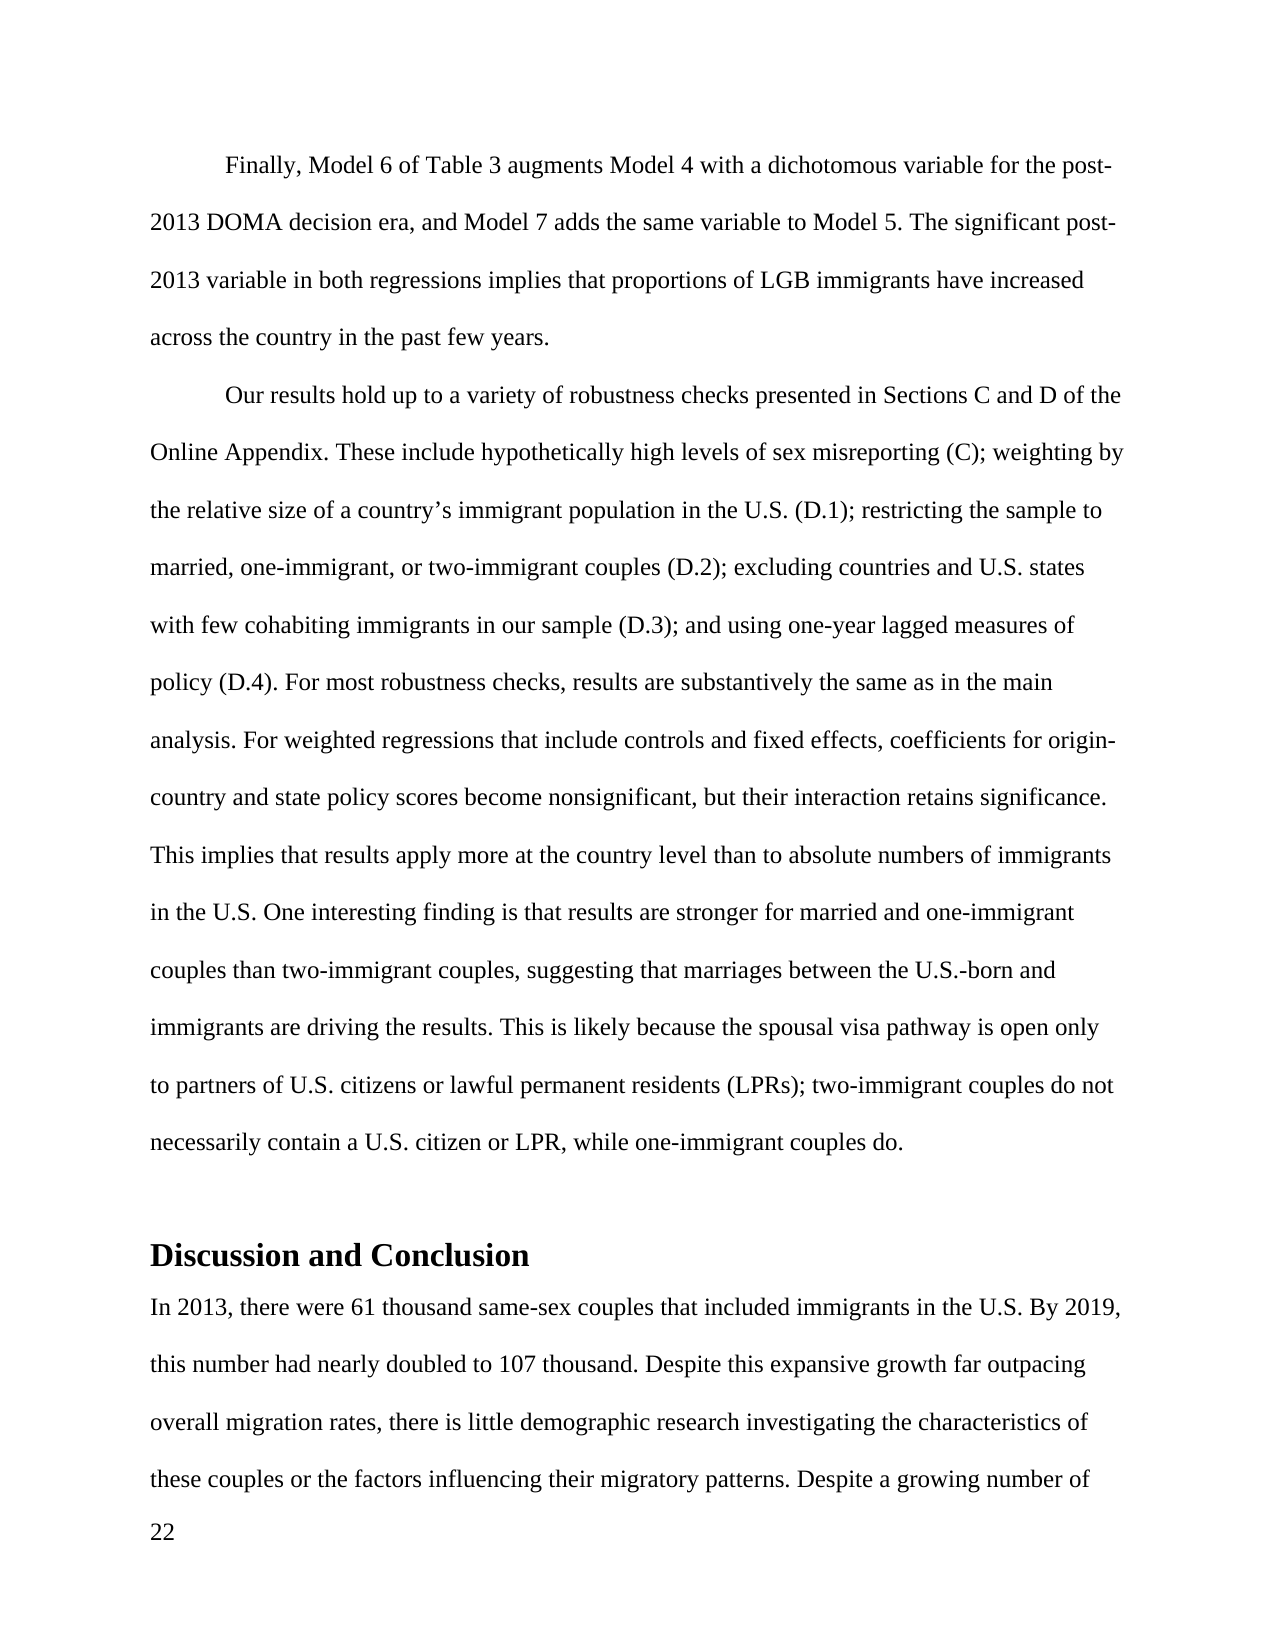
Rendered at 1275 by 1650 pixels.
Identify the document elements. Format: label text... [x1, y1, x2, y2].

subtitle Discussion and Conclusion [150, 1235, 1125, 1273]
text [150, 1292, 1125, 1493]
text Finally, Model 6 of Table 3 augments Model 4 with a dichotomous variable for the post-2013 DOMA decision era, and Model 7 adds the same variable to Model 5. The significant post-2013 variable in both regressions implies that proportions of LGB immigrants have increased across the country in the past few years. [150, 150, 1125, 351]
text Our results hold up to a variety of robustness checks presented in Sections C and D of the Online Appendix. These include hypothetically high levels of sex misreporting (C); weighting by the relative size of a country’s immigrant population in the U.S. (D.1); restricting the sample to married, one-immigrant, or two-immigrant couples (D.2); excluding countries and U.S. states with few cohabiting immigrants in our sample (D.3); and using one-year lagged measures of policy (D.4). For most robustness checks, results are substantively the same as in the main analysis. For weighted regressions that include controls and fixed effects, coefficients for origin-country and state policy scores become nonsignificant, but their interaction retains significance. This implies that results apply more at the country level than to absolute numbers of immigrants in the U.S. One interesting finding is that results are stronger for married and one-immigrant couples than two-immigrant couples, suggesting that marriages between the U.S.-born and immigrants are driving the results. This is likely because the spousal visa pathway is open only to partners of U.S. citizens or lawful permanent residents (LPRs); two-immigrant couples do not necessarily contain a U.S. citizen or LPR, while one-immigrant couples do. [150, 380, 1125, 1156]
